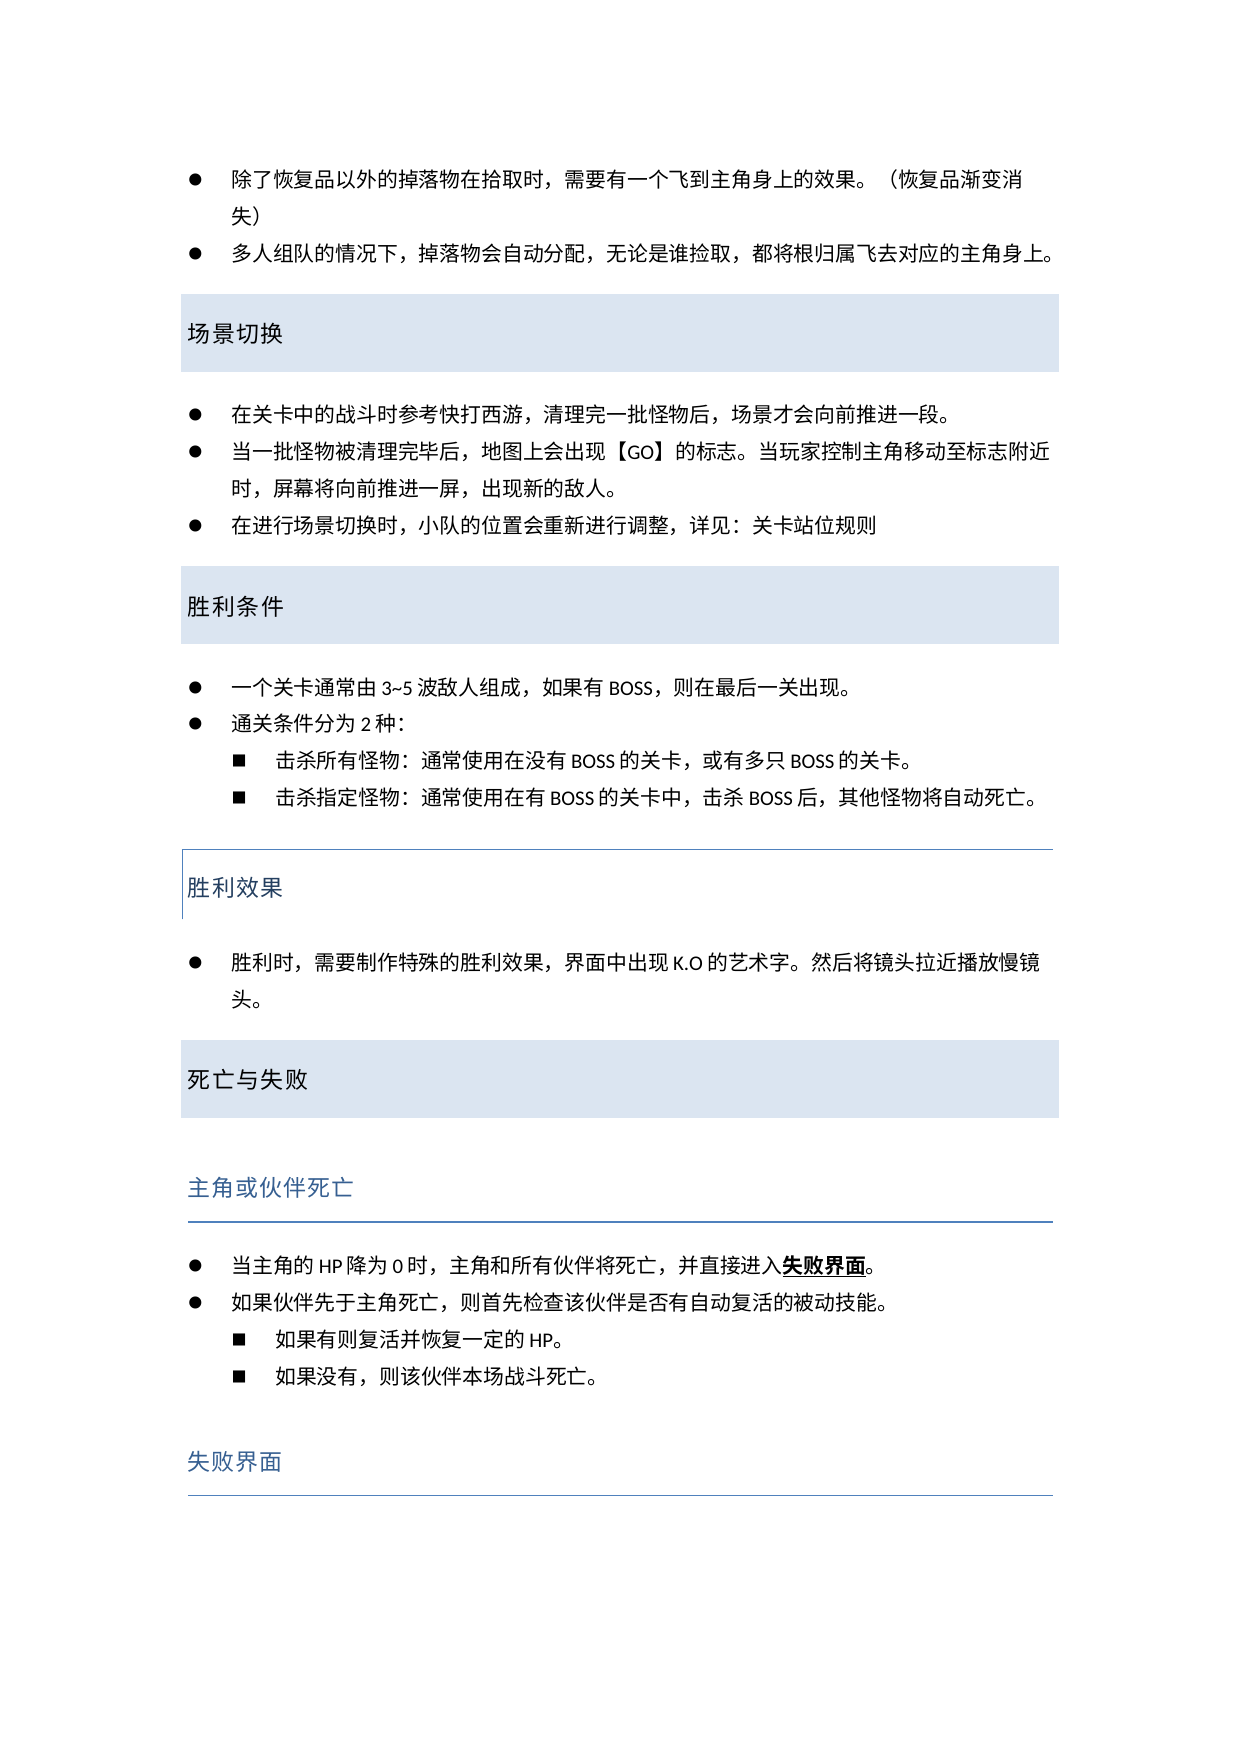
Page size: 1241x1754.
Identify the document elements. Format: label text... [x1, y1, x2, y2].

list 如果伙伴先于主角死亡，则首先检查该伙伴是否有自动复活的被动技能。 [187, 1285, 1053, 1318]
list 当一批怪物被清理完毕后，地图上会出现【GO】的标志。当玩家控制主角移动至标志附近时，屏幕将向前推进一屏，出现新的敌人。 [187, 434, 1053, 504]
subtitle 胜利条件 [188, 573, 1053, 638]
list 击杀所有怪物：通常使用在没有BOSS的关卡，或有多只BOSS的关卡。 [231, 743, 1053, 776]
list 多人组队的情况下，掉落物会自动分配，无论是谁捡取，都将根归属飞去对应的主角身上。 [187, 236, 1053, 269]
list 一个关卡通常由3~5波敌人组成，如果有BOSS，则在最后一关出现。 [187, 669, 1053, 702]
subtitle 死亡与失败 [188, 1047, 1053, 1112]
subtitle 主角或伙伴死亡 [187, 1154, 1053, 1223]
subtitle 场景切换 [188, 300, 1053, 365]
list 如果没有，则该伙伴本场战斗死亡。 [231, 1359, 1053, 1392]
subtitle 失败界面 [187, 1427, 1053, 1496]
list 在进行场景切换时，小队的位置会重新进行调整，详见：关卡站位规则 [187, 508, 1053, 541]
list 在关卡中的战斗时参考快打西游，清理完一批怪物后，场景才会向前推进一段。 [187, 397, 1053, 430]
list 除了恢复品以外的掉落物在拾取时，需要有一个飞到主角身上的效果。（恢复品渐变消失） [187, 162, 1053, 232]
list 如果有则复活并恢复一定的HP。 [231, 1322, 1053, 1355]
list 击杀指定怪物：通常使用在有BOSS的关卡中，击杀BOSS后，其他怪物将自动死亡。 [231, 781, 1053, 813]
list 胜利时，需要制作特殊的胜利效果，界面中出现K.O的艺术字。然后将镜头拉近播放慢镜头。 [187, 945, 1053, 1015]
list 通关条件分为2种： [187, 707, 1053, 739]
list 当主角的HP降为0时，主角和所有伙伴将死亡，并直接进入失败界面。 [187, 1248, 1053, 1281]
subtitle 胜利效果 [183, 850, 1053, 919]
